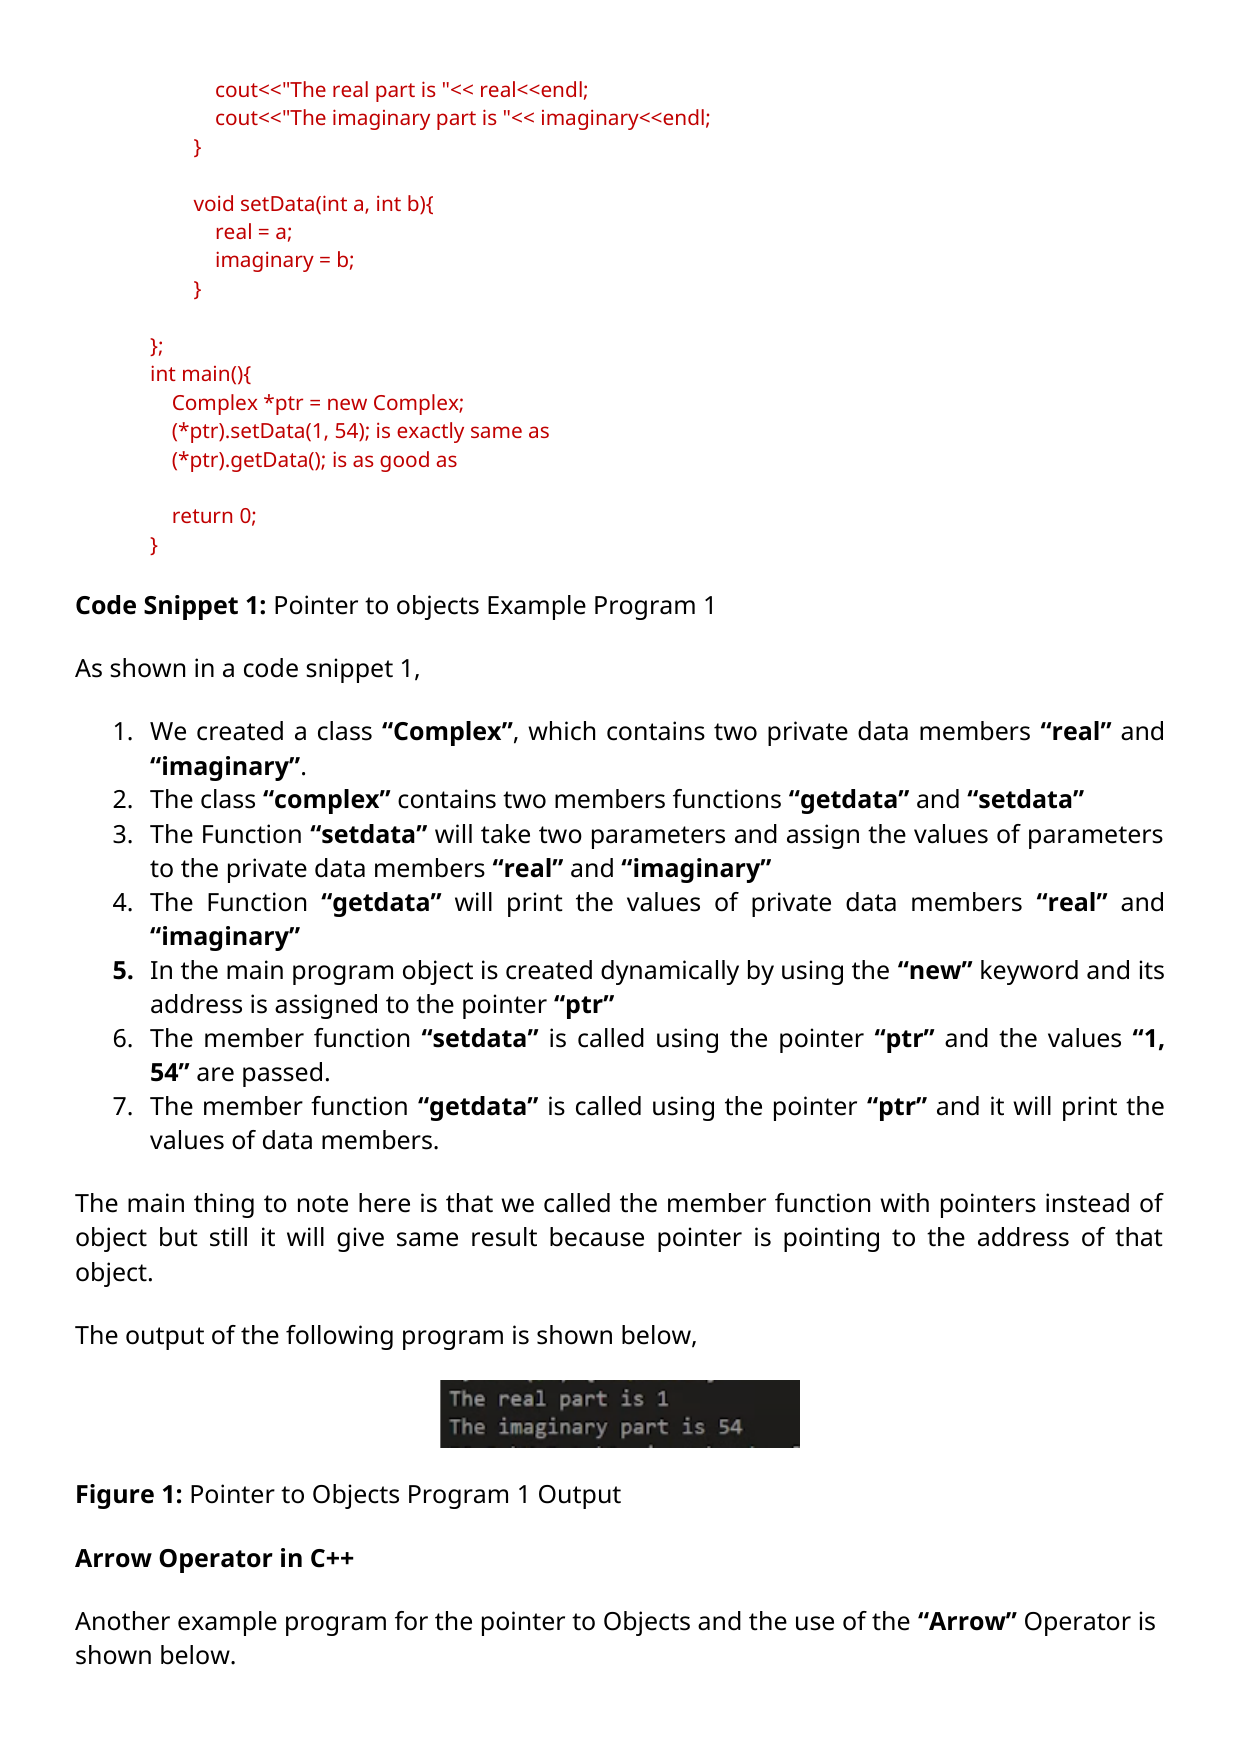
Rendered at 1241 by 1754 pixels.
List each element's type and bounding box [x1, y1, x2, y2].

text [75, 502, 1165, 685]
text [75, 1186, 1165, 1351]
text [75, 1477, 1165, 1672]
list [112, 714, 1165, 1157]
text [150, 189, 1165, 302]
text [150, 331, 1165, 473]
picture [440, 1380, 800, 1448]
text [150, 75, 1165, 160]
